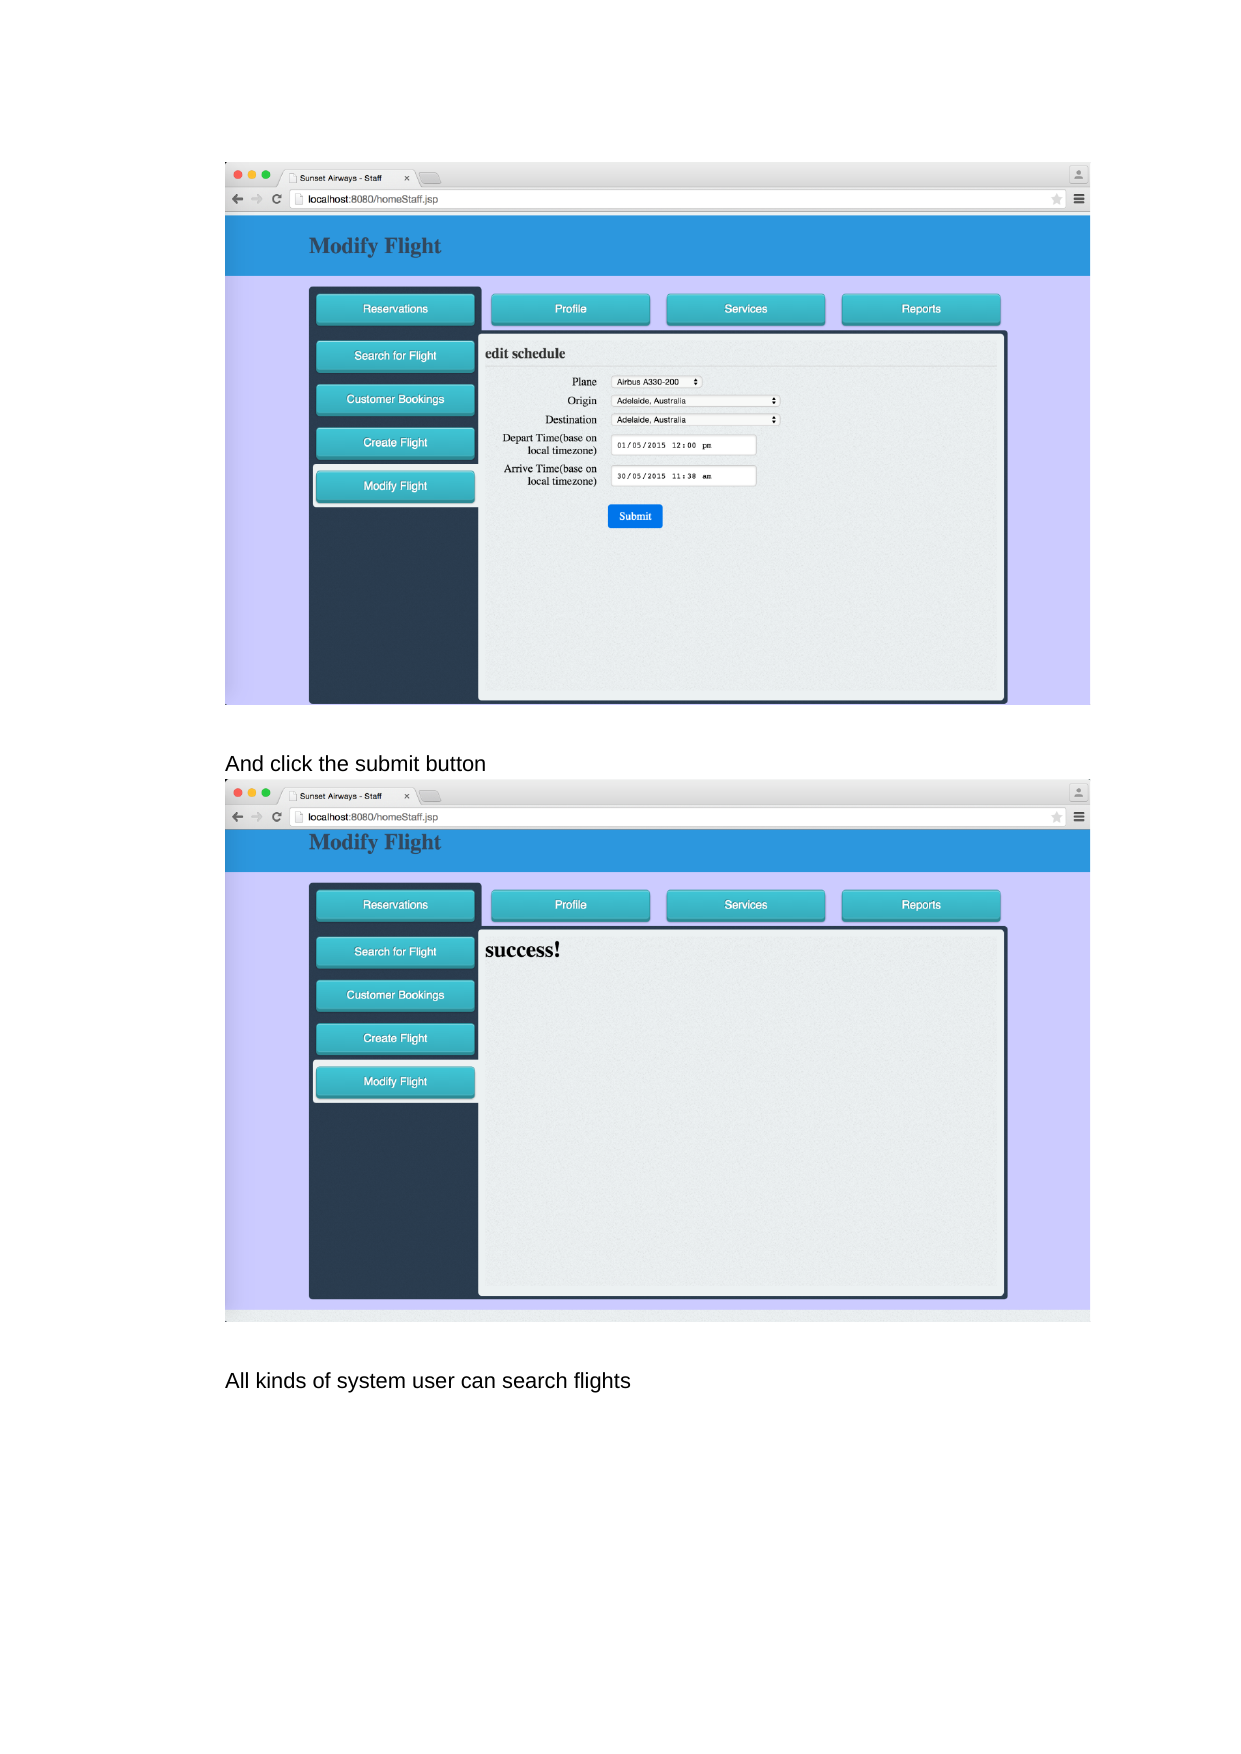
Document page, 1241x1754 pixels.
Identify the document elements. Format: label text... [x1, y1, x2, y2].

list All kinds of system user can search flights [225, 1364, 1053, 1397]
list And click the submit button [225, 747, 1053, 779]
picture [225, 162, 1091, 705]
picture [225, 779, 1091, 1322]
